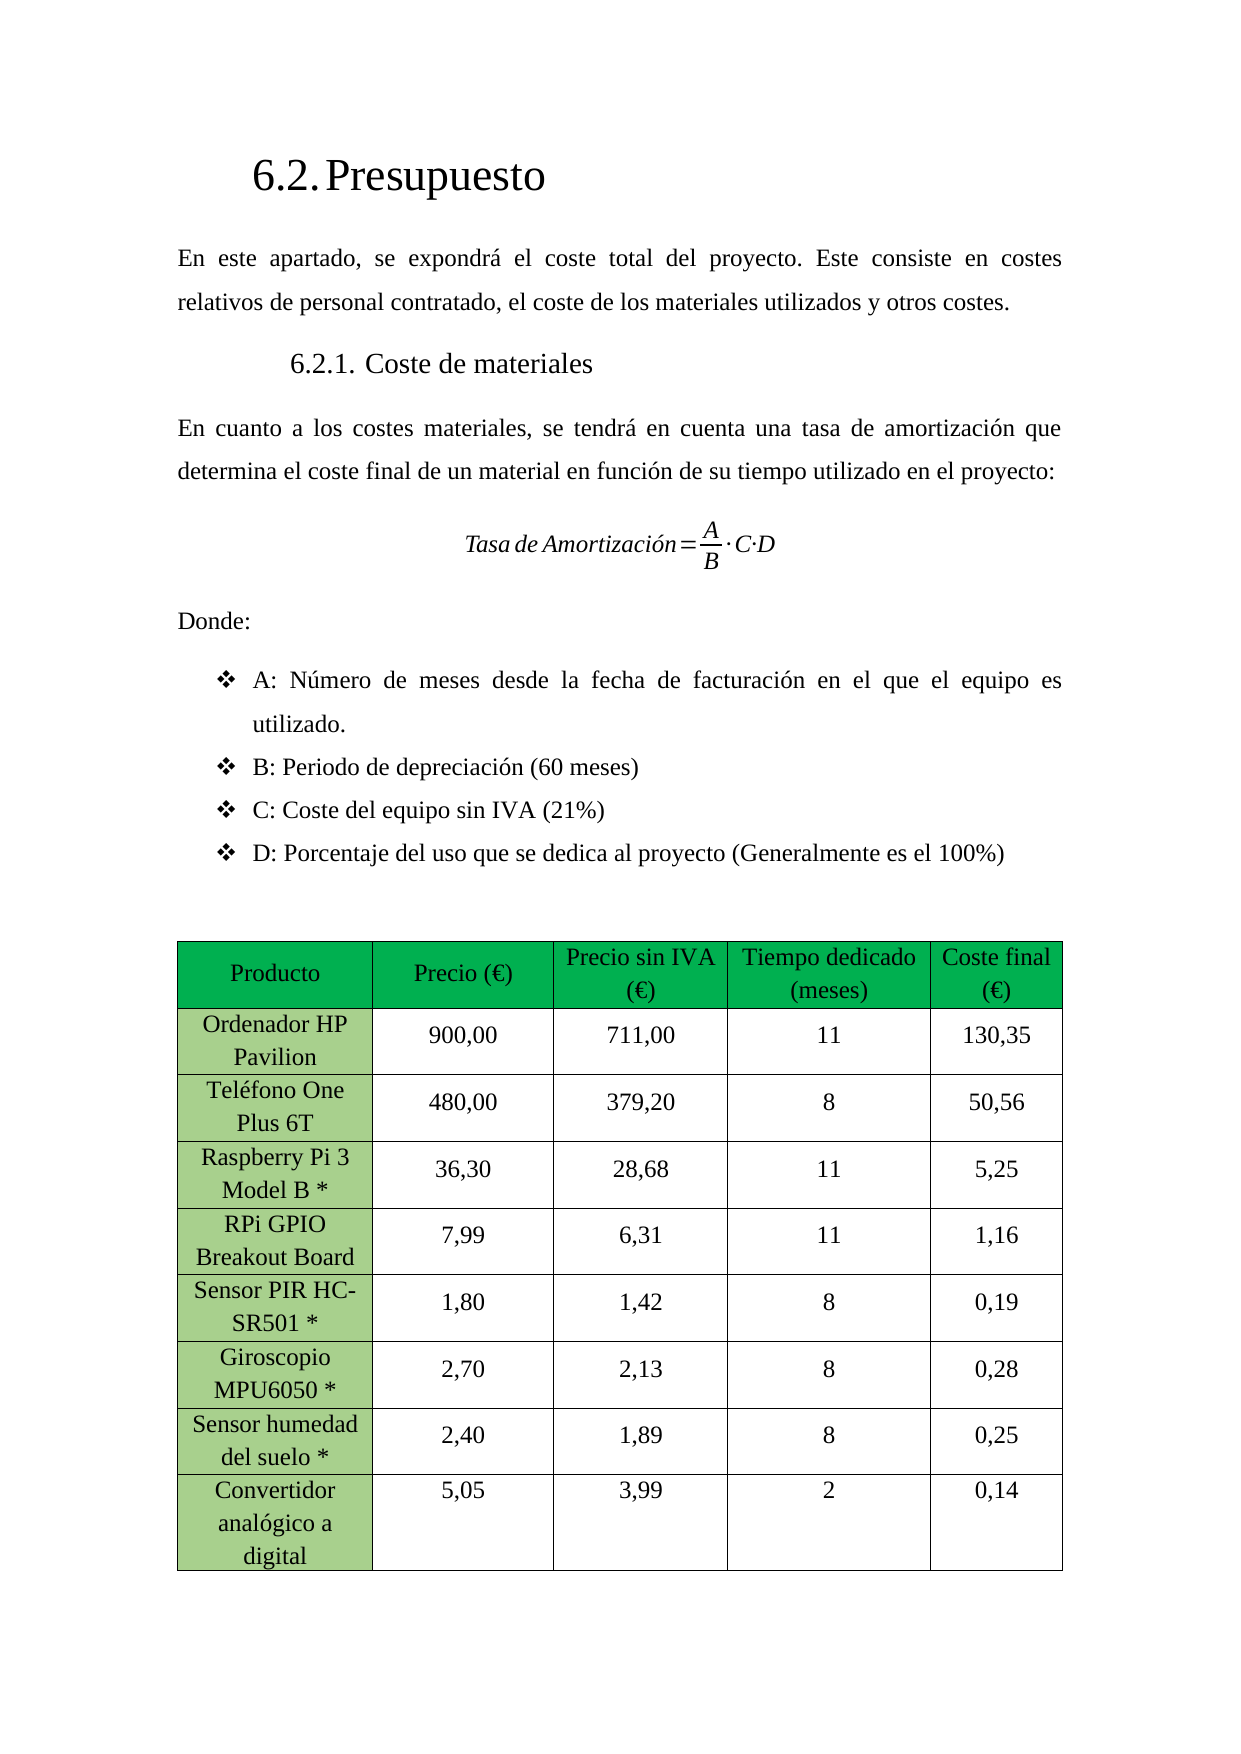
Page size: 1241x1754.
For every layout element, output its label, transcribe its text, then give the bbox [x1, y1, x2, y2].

table_cell 8 [728, 1275, 930, 1341]
table_cell RPi GPIO Breakout Board [178, 1209, 372, 1274]
table_cell 900,00 [373, 1009, 553, 1074]
table_cell 8 [728, 1342, 930, 1408]
text En cuanto a los costes materiales, se tendrá en cuenta una tasa de amortización que determina el coste final de un material en función de su tiempo utilizado en el proyecto: [177, 413, 1063, 485]
table_cell 0,25 [931, 1409, 1062, 1474]
table_cell 8 [728, 1075, 930, 1141]
table_cell 1,89 [554, 1409, 727, 1474]
table_cell 36,30 [373, 1142, 553, 1208]
table_cell Teléfono One Plus 6T [178, 1075, 372, 1141]
table_cell 11 [728, 1009, 930, 1074]
table_cell 11 [728, 1209, 930, 1274]
table_cell Sensor PIR HC-SR501 * [178, 1275, 372, 1341]
table_cell 5,25 [931, 1142, 1062, 1208]
table_cell 6,31 [554, 1209, 727, 1274]
list Coste de materiales [290, 346, 1063, 380]
table_header Coste final (€) [931, 942, 1062, 1008]
table_cell Raspberry Pi 3 Model B * [178, 1142, 372, 1208]
table_header Precio (€) [373, 942, 553, 1008]
list B: Periodo de depreciación (60 meses) [215, 752, 1063, 781]
list D: Porcentaje del uso que se dedica al proyecto (Generalmente es el 100%) [215, 838, 1063, 867]
text Donde: [177, 606, 1063, 634]
table_cell 2 [728, 1475, 930, 1570]
table_cell 5,05 [373, 1475, 553, 1570]
table_cell 2,40 [373, 1409, 553, 1474]
table_cell 2,70 [373, 1342, 553, 1408]
table_cell 0,19 [931, 1275, 1062, 1341]
table_cell 7,99 [373, 1209, 553, 1274]
table_header Tiempo dedicado (meses) [728, 942, 930, 1008]
table_cell 1,16 [931, 1209, 1062, 1274]
table_cell 3,99 [554, 1475, 727, 1570]
table_cell Ordenador HP Pavilion [178, 1009, 372, 1074]
table_cell Giroscopio MPU6050 * [178, 1342, 372, 1408]
table_cell 8 [728, 1409, 930, 1474]
table_cell 0,28 [931, 1342, 1062, 1408]
table_header Precio sin IVA (€) [554, 942, 727, 1008]
list A: Número de meses desde la fecha de facturación en el que el equipo es utilizado. [215, 666, 1063, 737]
table_cell 11 [728, 1142, 930, 1208]
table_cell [178, 1475, 372, 1570]
table_cell 711,00 [554, 1009, 727, 1074]
table_cell 1,80 [373, 1275, 553, 1341]
table_cell 28,68 [554, 1142, 727, 1208]
table_cell 2,13 [554, 1342, 727, 1408]
list C: Coste del equipo sin IVA (21%) [215, 795, 1063, 824]
table_cell Sensor humedad del suelo * [178, 1409, 372, 1474]
table_cell 379,20 [554, 1075, 727, 1141]
table_cell 50,56 [931, 1075, 1062, 1141]
table_cell 130,35 [931, 1009, 1062, 1074]
table_cell 0,14 [931, 1475, 1062, 1570]
table_header Producto [178, 942, 372, 1008]
table_cell 480,00 [373, 1075, 553, 1141]
text En este apartado, se expondrá el coste total del proyecto. Este consiste en costes relativos de personal contratado, el coste de los materiales utilizados y otros costes. [177, 243, 1063, 315]
list Presupuesto [252, 148, 1063, 200]
table_cell 1,42 [554, 1275, 727, 1341]
